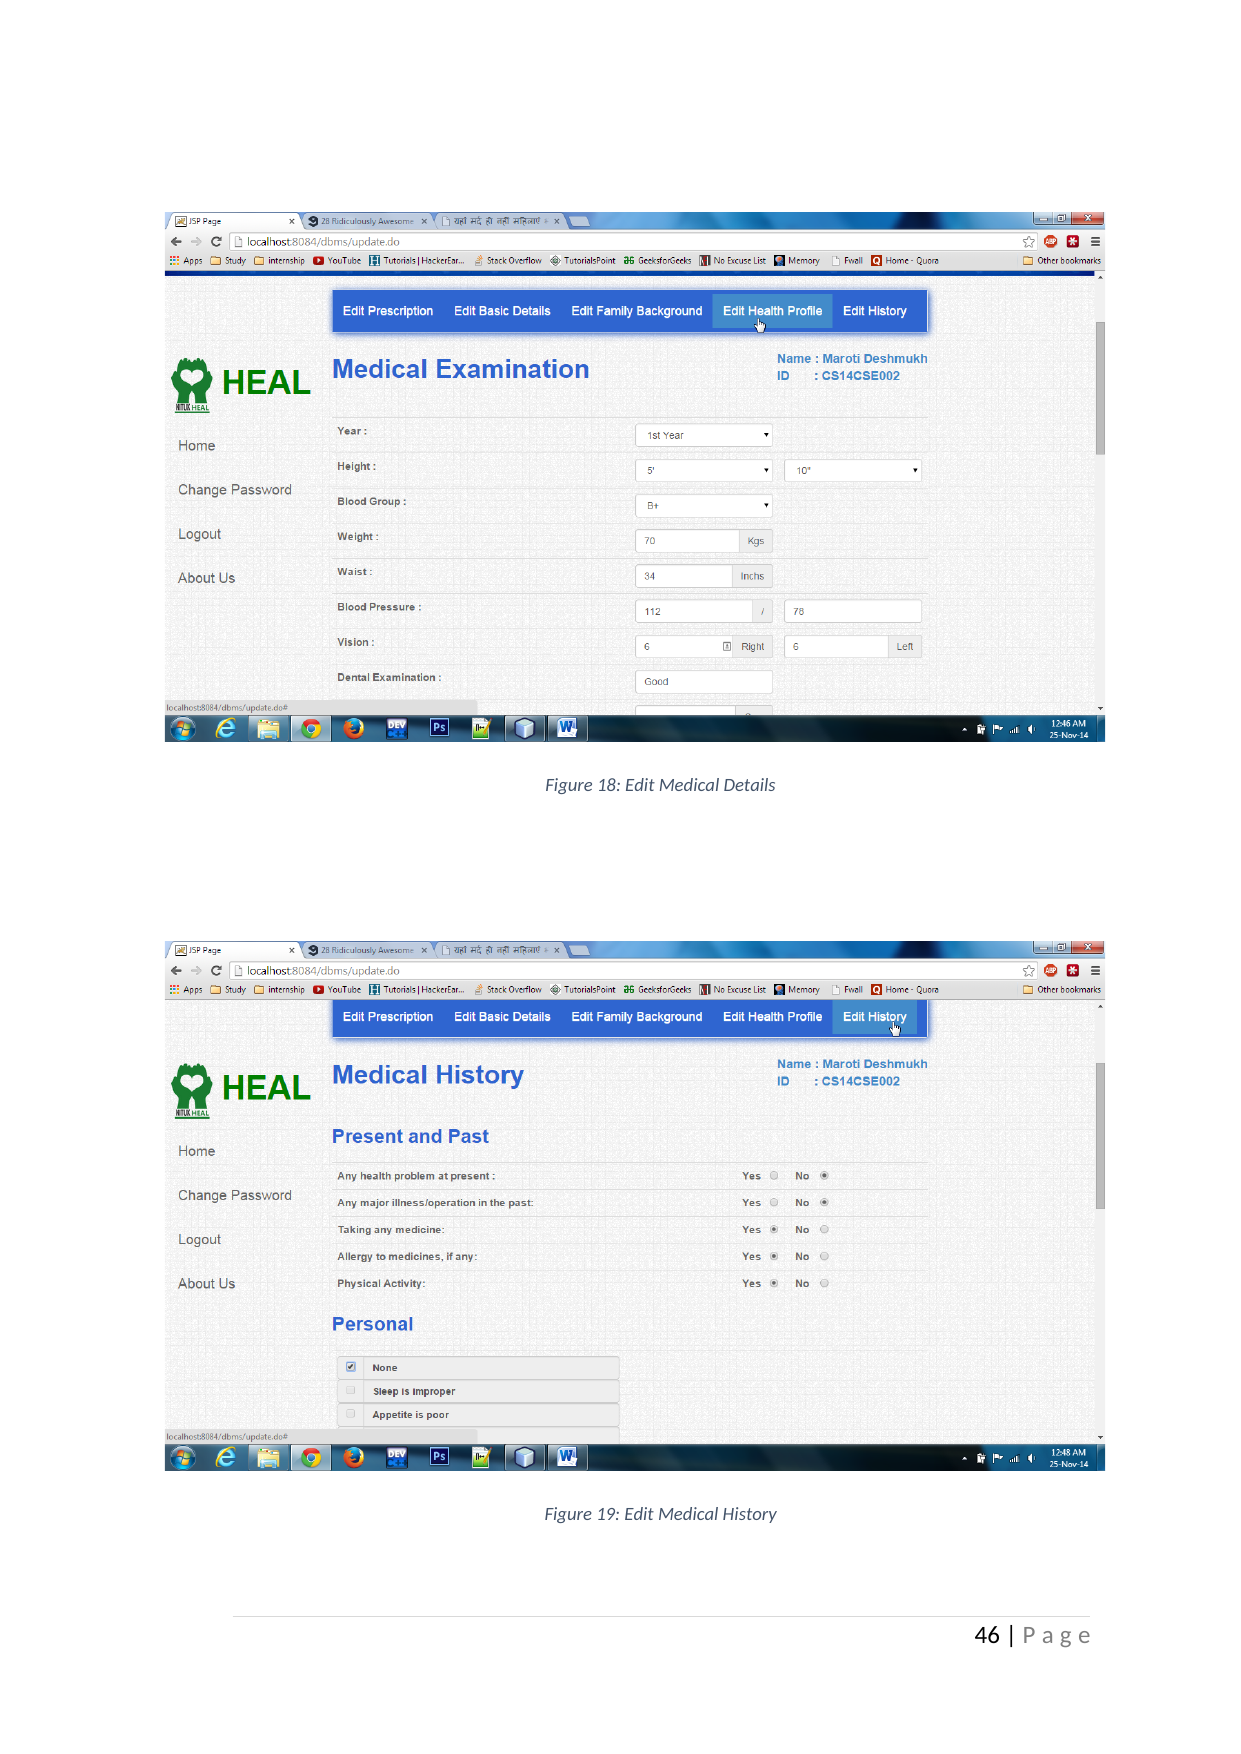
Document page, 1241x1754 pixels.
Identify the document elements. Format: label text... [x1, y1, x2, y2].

text Figure 19: Edit Medical History [233, 1502, 1090, 1525]
picture [164, 941, 1106, 1471]
text Figure 18: Edit Medical Details [233, 773, 1090, 796]
picture [164, 212, 1106, 742]
